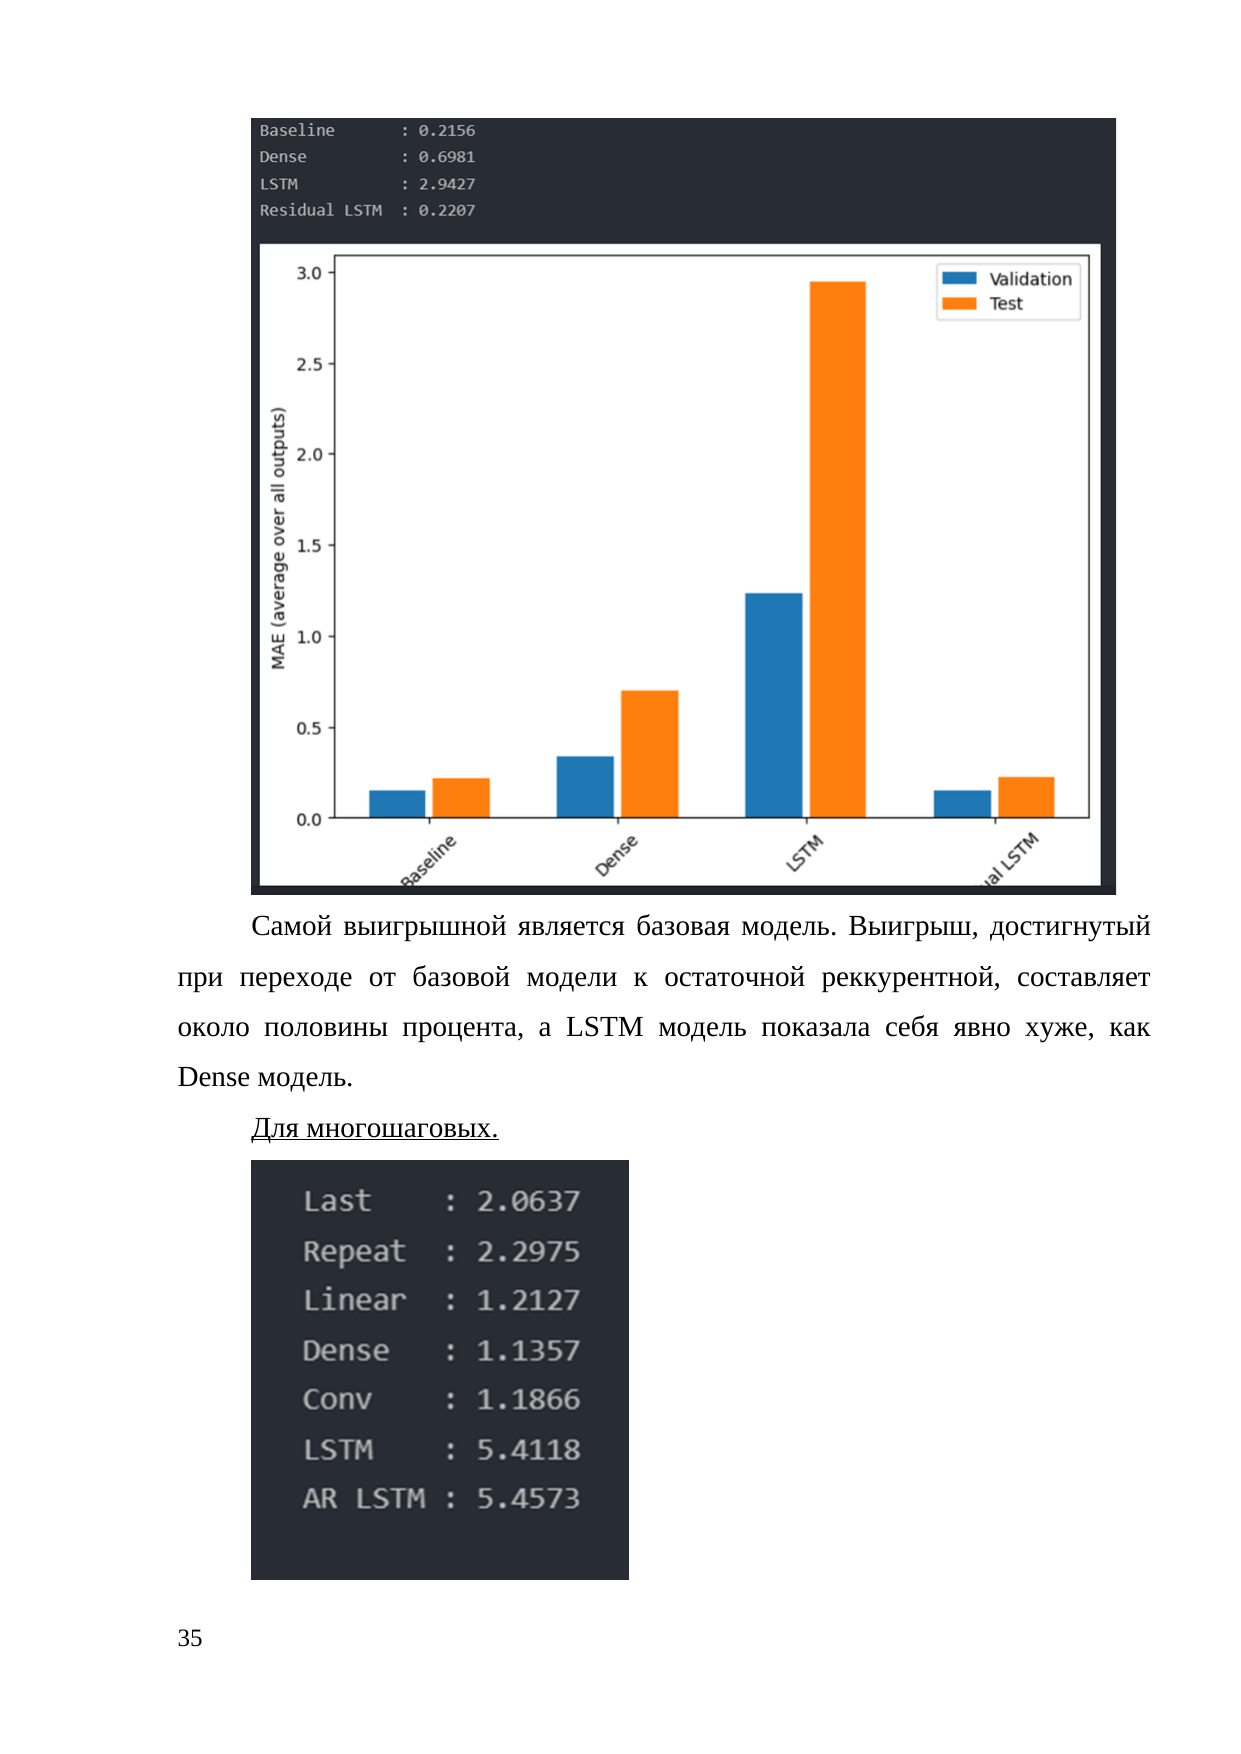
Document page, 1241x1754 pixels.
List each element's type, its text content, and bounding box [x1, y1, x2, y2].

picture [251, 118, 1117, 895]
text Для многошаговых. [177, 1110, 1152, 1143]
picture [251, 1160, 629, 1580]
text Самой выигрышной является базовая модель. Выигрыш, достигнутый при переходе от базовой модели к остаточной реккурентной, составляет около половины процента, а LSTM модель показала себя явно хуже, как Dense модель. [177, 908, 1152, 1093]
